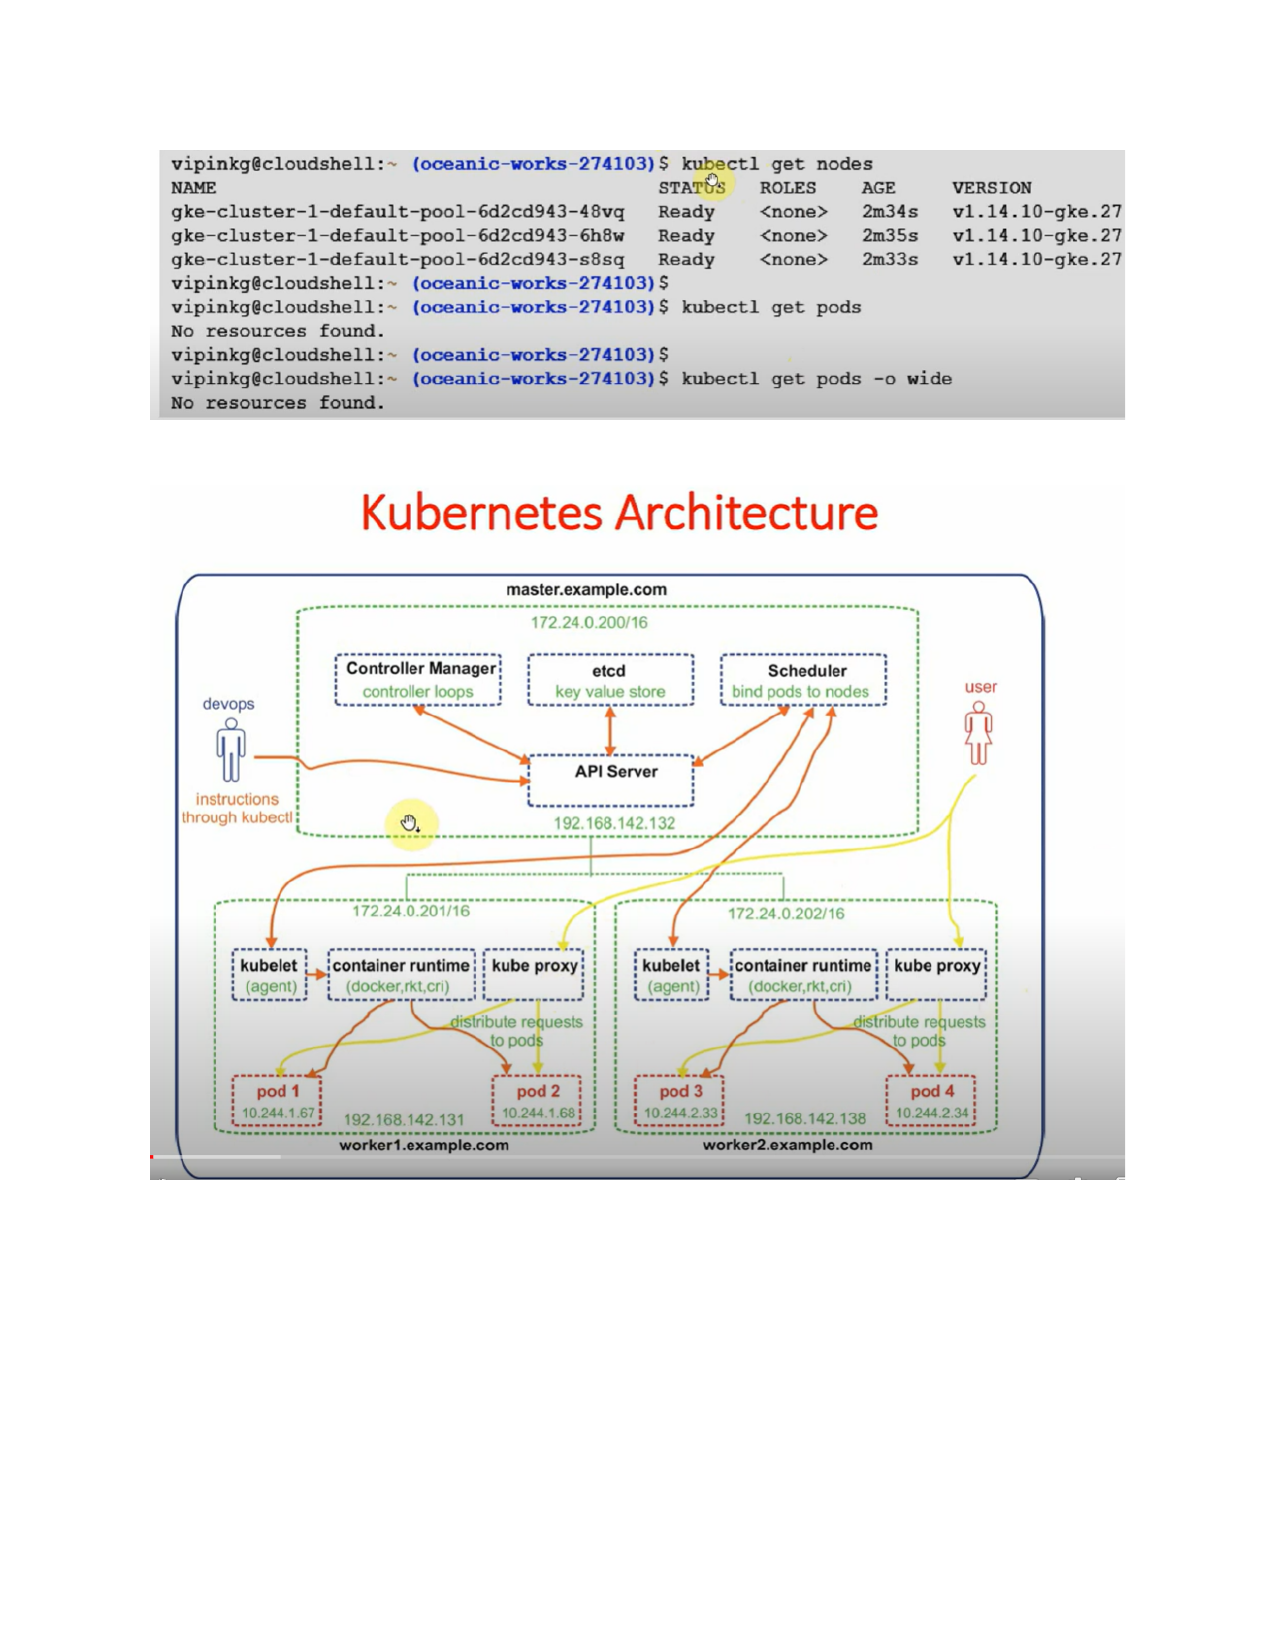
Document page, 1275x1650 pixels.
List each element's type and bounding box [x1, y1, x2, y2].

picture [150, 485, 1125, 1180]
picture [150, 150, 1125, 420]
